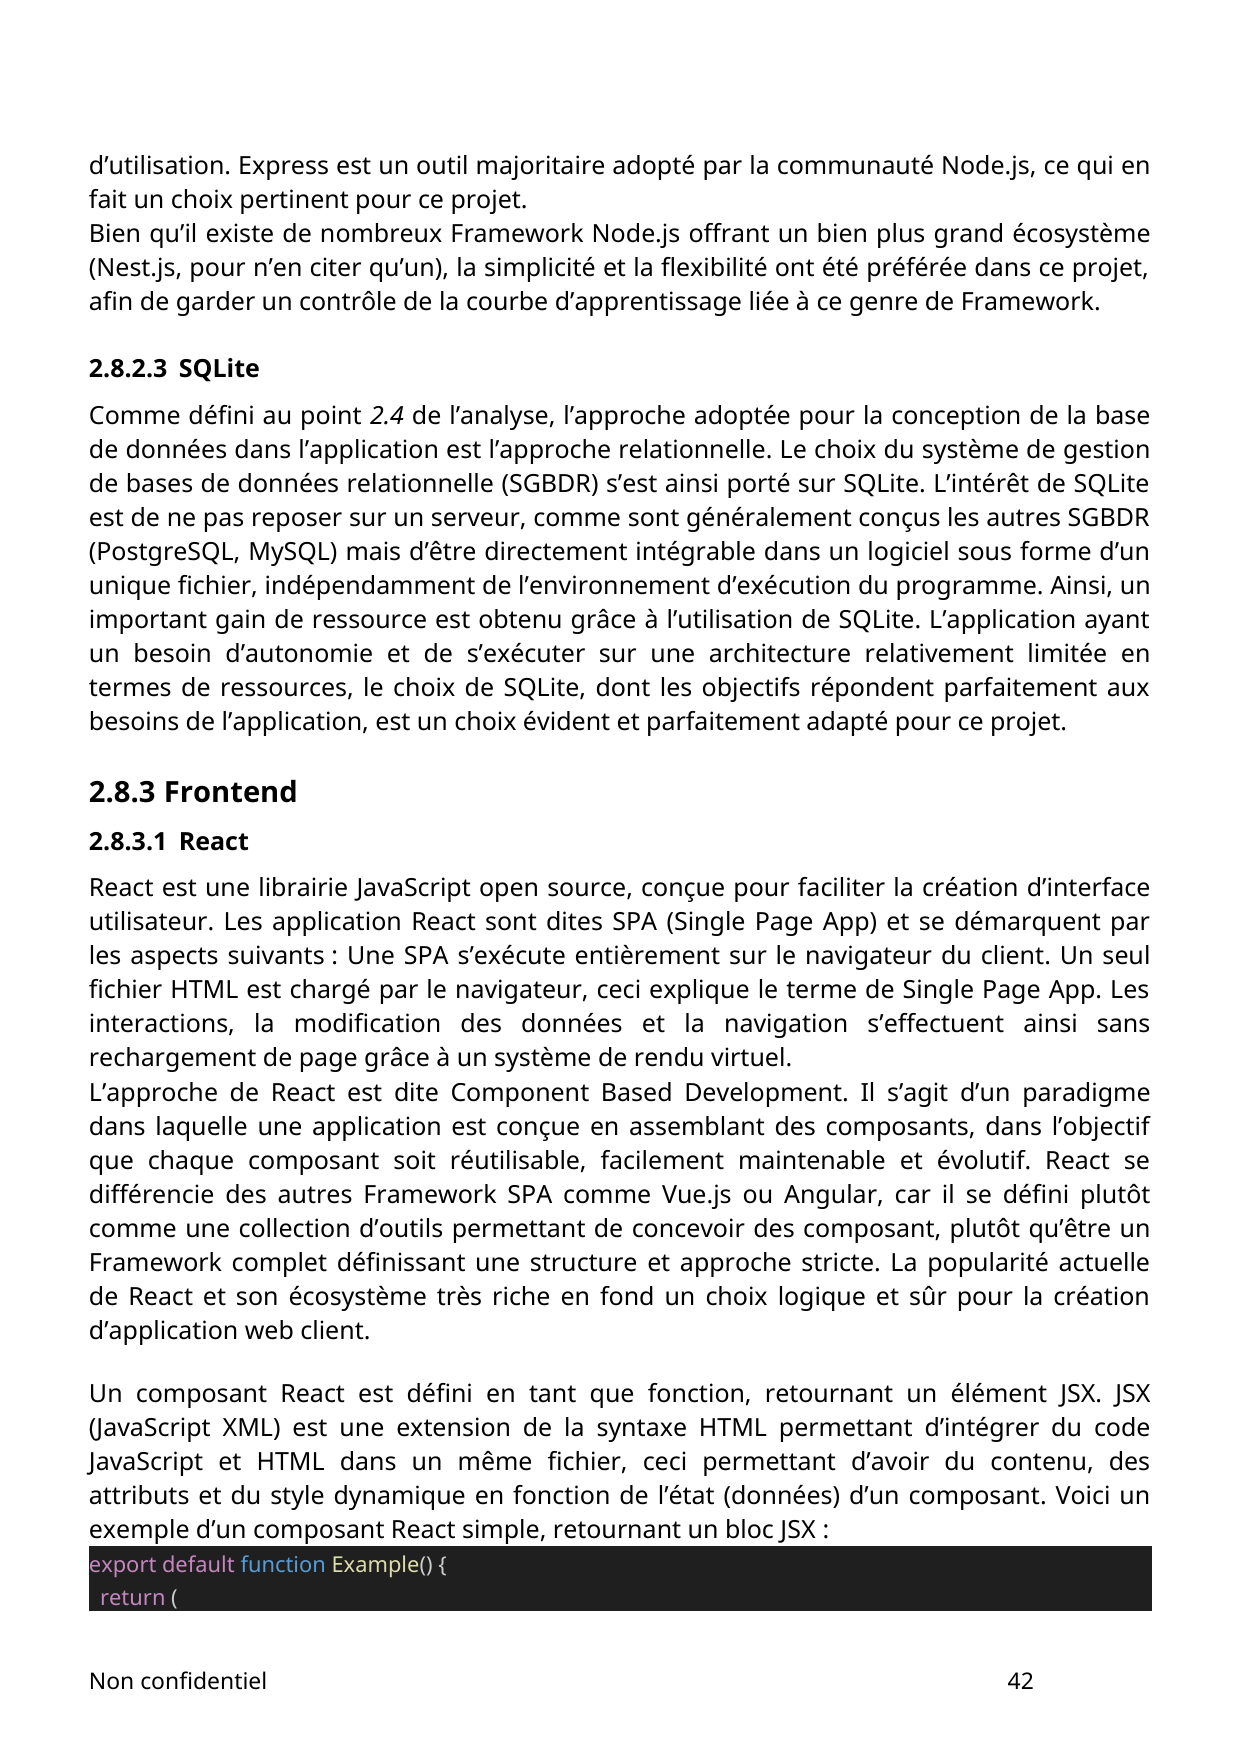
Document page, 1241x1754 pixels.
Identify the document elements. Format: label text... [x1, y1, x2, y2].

subtitle SQLite [89, 351, 1152, 385]
text L’approche de React est dite Component Based Development. Il s’agit d’un paradigme dans laquelle une application est conçue en assemblant des composants, dans l’objectif que chaque composant soit réutilisable, facilement maintenable et évolutif. React se différencie des autres Framework SPA comme Vue.js ou Angular, car il se défini plutôt comme une collection d’outils permettant de concevoir des composant, plutôt qu’être un Framework complet définissant une structure et approche stricte. La popularité actuelle de React et son écosystème très riche en fond un choix logique et sûr pour la création d’application web client. [89, 1074, 1152, 1347]
subtitle React [89, 823, 1152, 857]
text export default function Example() { [89, 1546, 1152, 1578]
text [89, 148, 1152, 216]
text React est une librairie JavaScript open source, conçue pour faciliter la création d’interface utilisateur. Les application React sont dites SPA (Single Page App) et se démarquent par les aspects suivants : Une SPA s’exécute entièrement sur le navigateur du client. Un seul fichier HTML est chargé par le navigateur, ceci explique le terme de Single Page App. Les interactions, la modification des données et la navigation s’effectuent ainsi sans rechargement de page grâce à un système de rendu virtuel. [89, 870, 1152, 1074]
text Comme défini au point 2.4 de l’analyse, l’approche adoptée pour la conception de la base de données dans l’application est l’approche relationnelle. Le choix du système de gestion de bases de données relationnelle (SGBDR) s’est ainsi porté sur SQLite. L’intérêt de SQLite est de ne pas reposer sur un serveur, comme sont généralement conçus les autres SGBDR (PostgreSQL, MySQL) mais d’être directement intégrable dans un logiciel sous forme d’un unique fichier, indépendamment de l’environnement d’exécution du programme. Ainsi, un important gain de ressource est obtenu grâce à l’utilisation de SQLite. L’application ayant un besoin d’autonomie et de s’exécuter sur une architecture relativement limitée en termes de ressources, le choix de SQLite, dont les objectifs répondent parfaitement aux besoins de l’application, est un choix évident et parfaitement adapté pour ce projet. [89, 397, 1152, 738]
text Un composant React est défini en tant que fonction, retournant un élément JSX. JSX (JavaScript XML) est une extension de la syntaxe HTML permettant d’intégrer du code JavaScript et HTML dans un même fichier, ceci permettant d’avoir du contenu, des attributs et du style dynamique en fonction de l’état (données) d’un composant. Voici un exemple d’un composant React simple, retournant un bloc JSX : [89, 1375, 1152, 1546]
subtitle Frontend [89, 771, 1152, 811]
text Bien qu’il existe de nombreux Framework Node.js offrant un bien plus grand écosystème (Nest.js, pour n’en citer qu’un), la simplicité et la flexibilité ont été préférée dans ce projet, afin de garder un contrôle de la courbe d’apprentissage liée à ce genre de Framework. [89, 216, 1152, 318]
text return ( [89, 1578, 1152, 1611]
